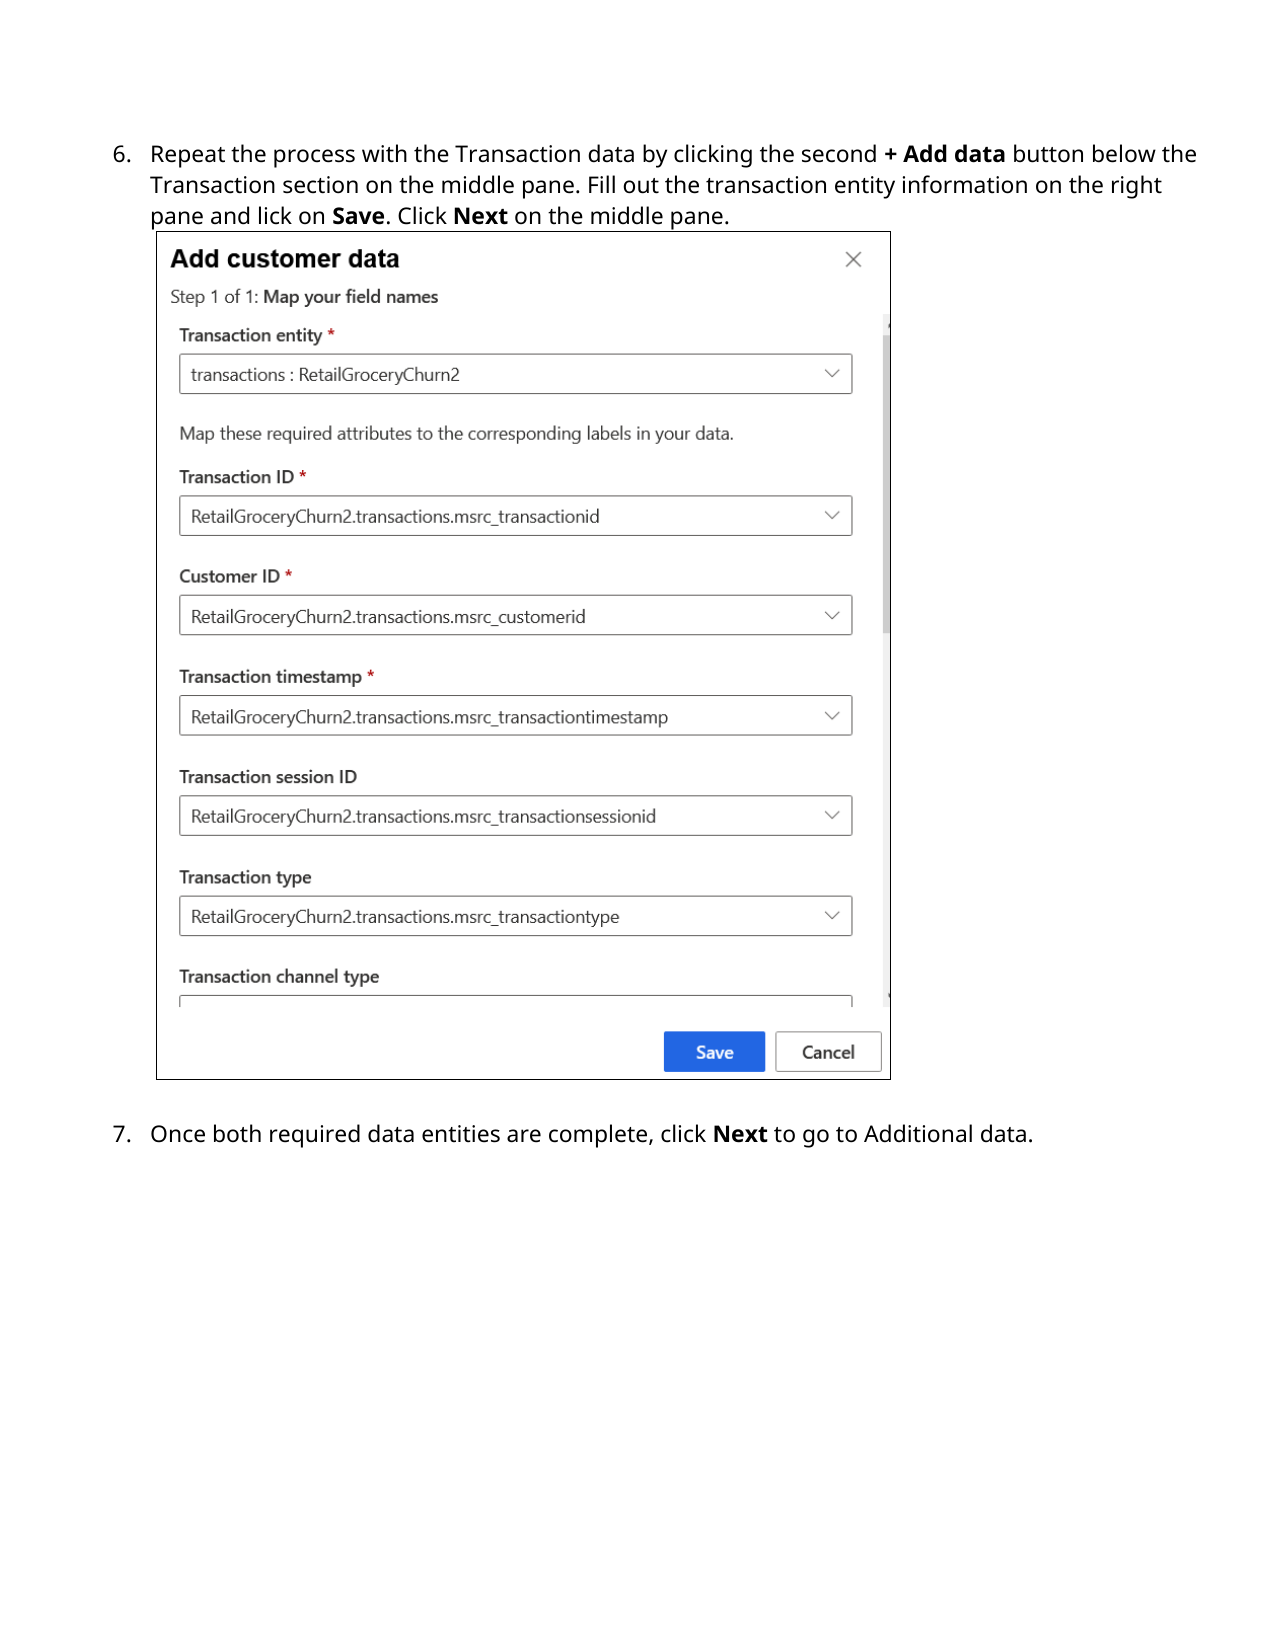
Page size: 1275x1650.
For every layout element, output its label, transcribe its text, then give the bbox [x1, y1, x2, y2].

picture [157, 232, 890, 1079]
list Once both required data entities are complete, click Next to go to Additional data. [112, 1118, 1200, 1149]
list Repeat the process with the Transaction data by clicking the second + Add data button below the Transaction section on the middle pane. Fill out the transaction entity information on the right pane and lick on Save. Click Next on the middle pane. [112, 137, 1200, 231]
